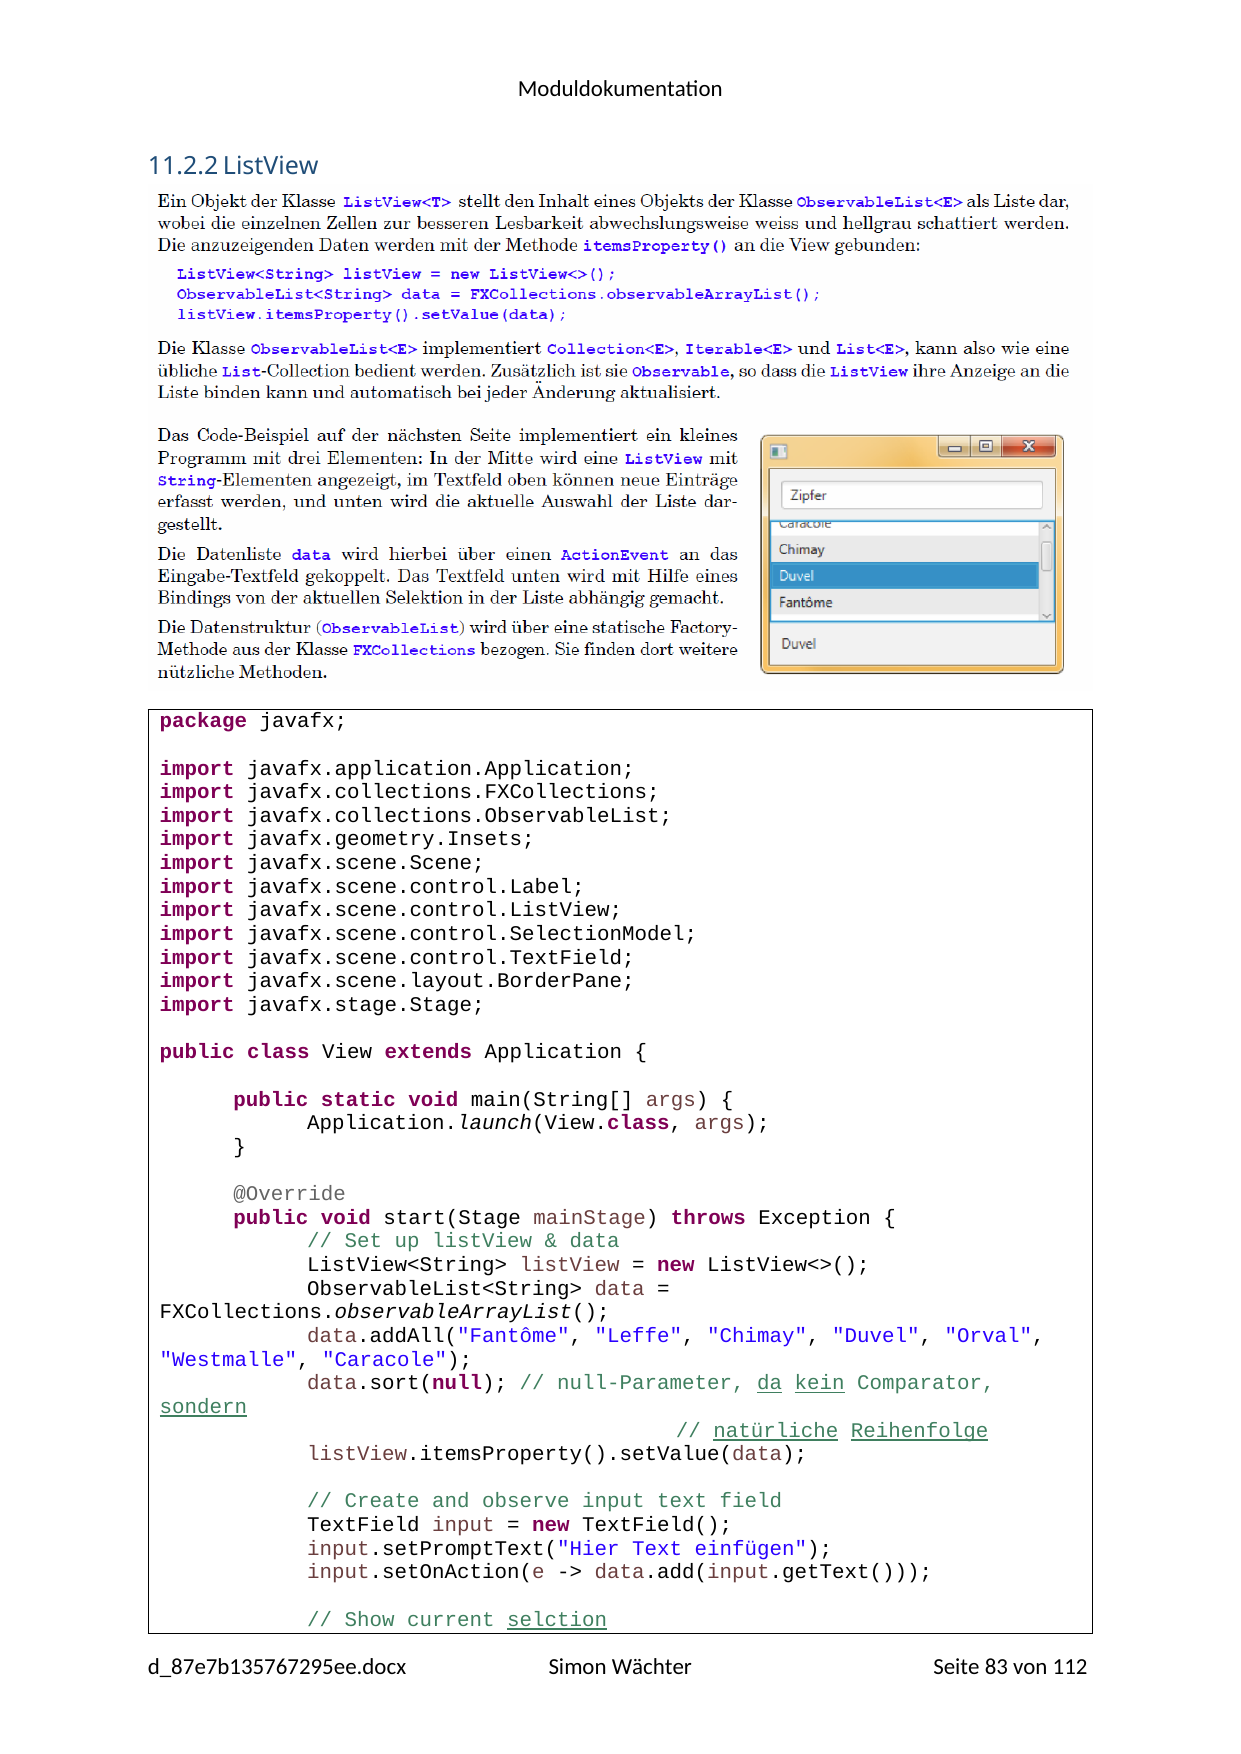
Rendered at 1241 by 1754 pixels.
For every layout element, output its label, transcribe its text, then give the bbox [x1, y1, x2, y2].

subtitle ListView [148, 148, 1093, 182]
picture [147, 184, 1093, 691]
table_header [149, 710, 1092, 1632]
